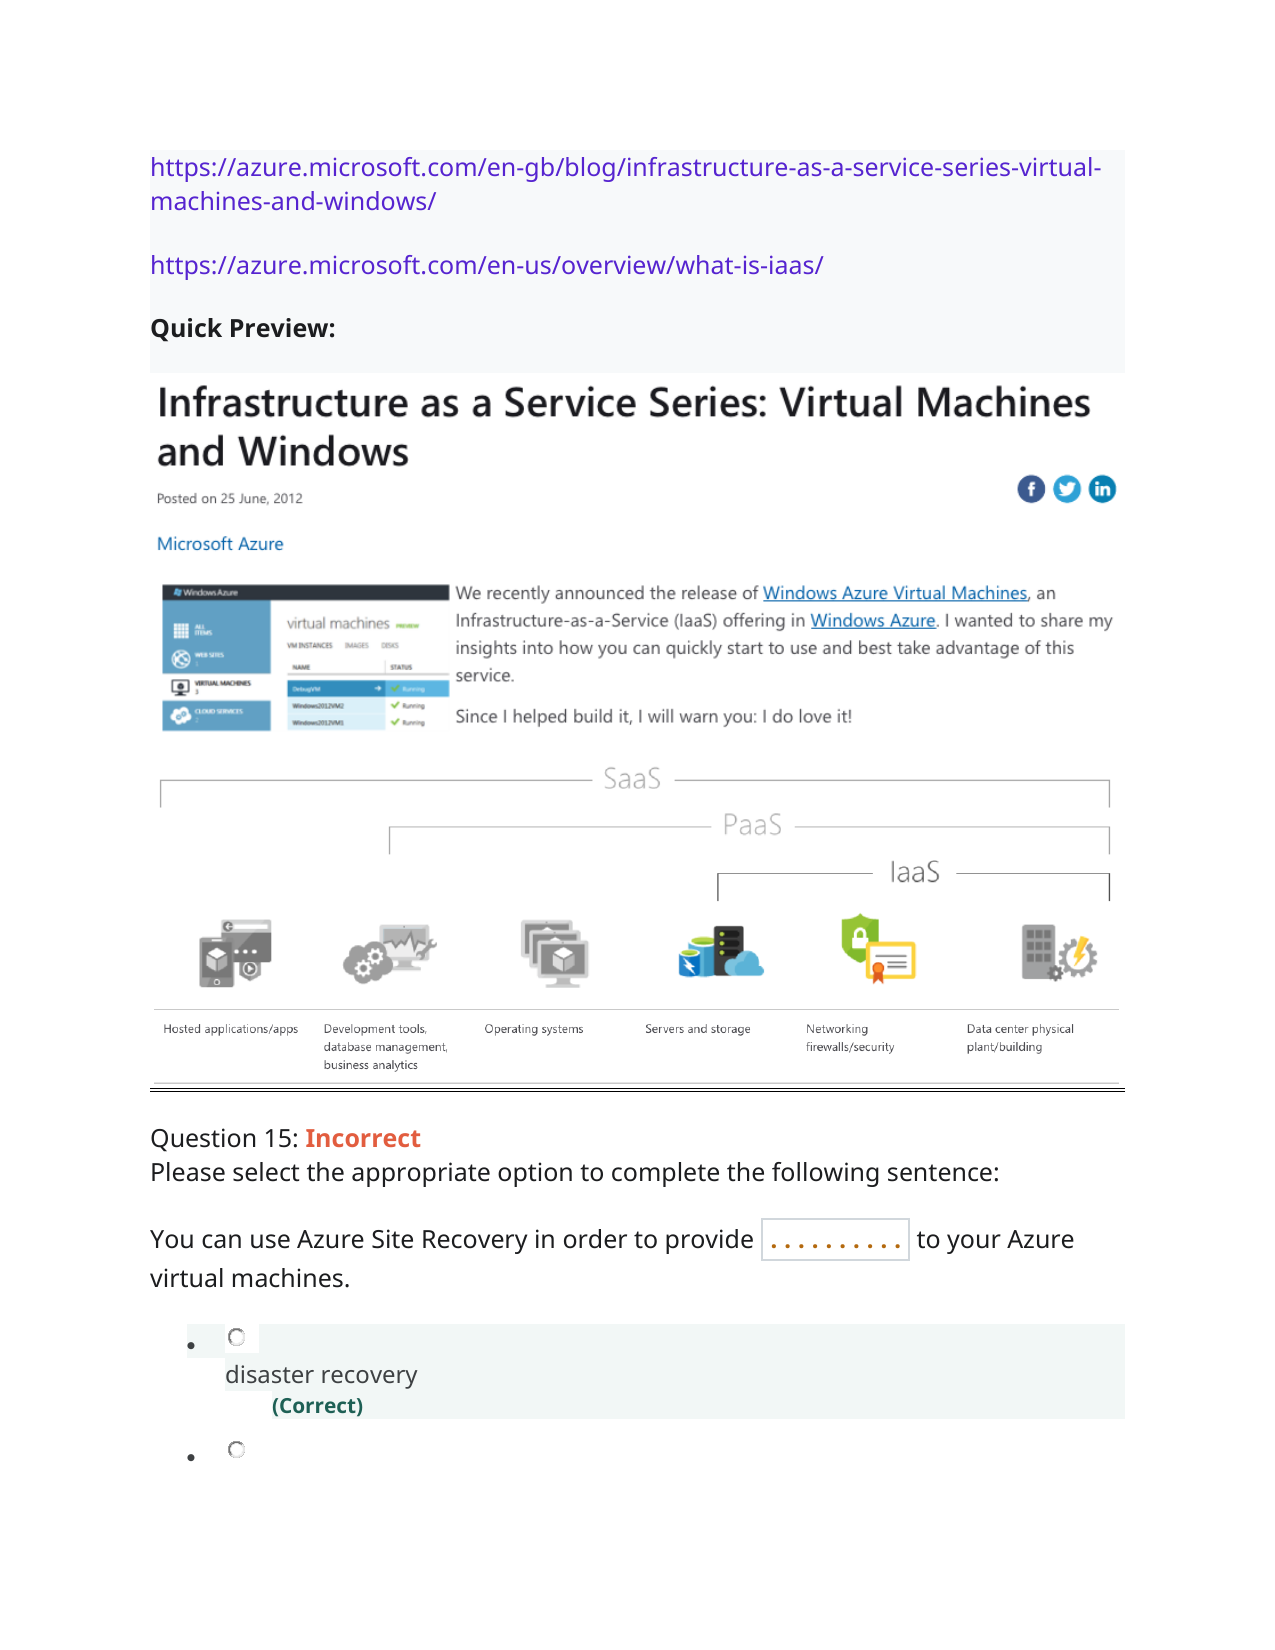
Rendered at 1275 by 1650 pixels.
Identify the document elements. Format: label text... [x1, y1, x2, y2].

text (Correct) [272, 1391, 1125, 1419]
text disaster recovery [225, 1358, 1125, 1391]
text You can use Azure Site Recovery in order to provide .......... to your Azure virtual machines. [150, 1218, 1125, 1294]
text Quick Preview: [150, 311, 1125, 344]
text Please select the appropriate option to complete the following sentence: [150, 1154, 1125, 1189]
text https://azure.microsoft.com/en-gb/blog/infrastructure-as-a-service-series-virtual-machines-and-windows/ [150, 150, 1125, 218]
picture [150, 373, 1125, 1088]
text Question 15: Incorrect [150, 1121, 1125, 1154]
text https://azure.microsoft.com/en-us/overview/what-is-iaas/ [150, 247, 1125, 281]
list ​ [187, 1324, 1125, 1358]
list ​ [187, 1436, 1125, 1470]
